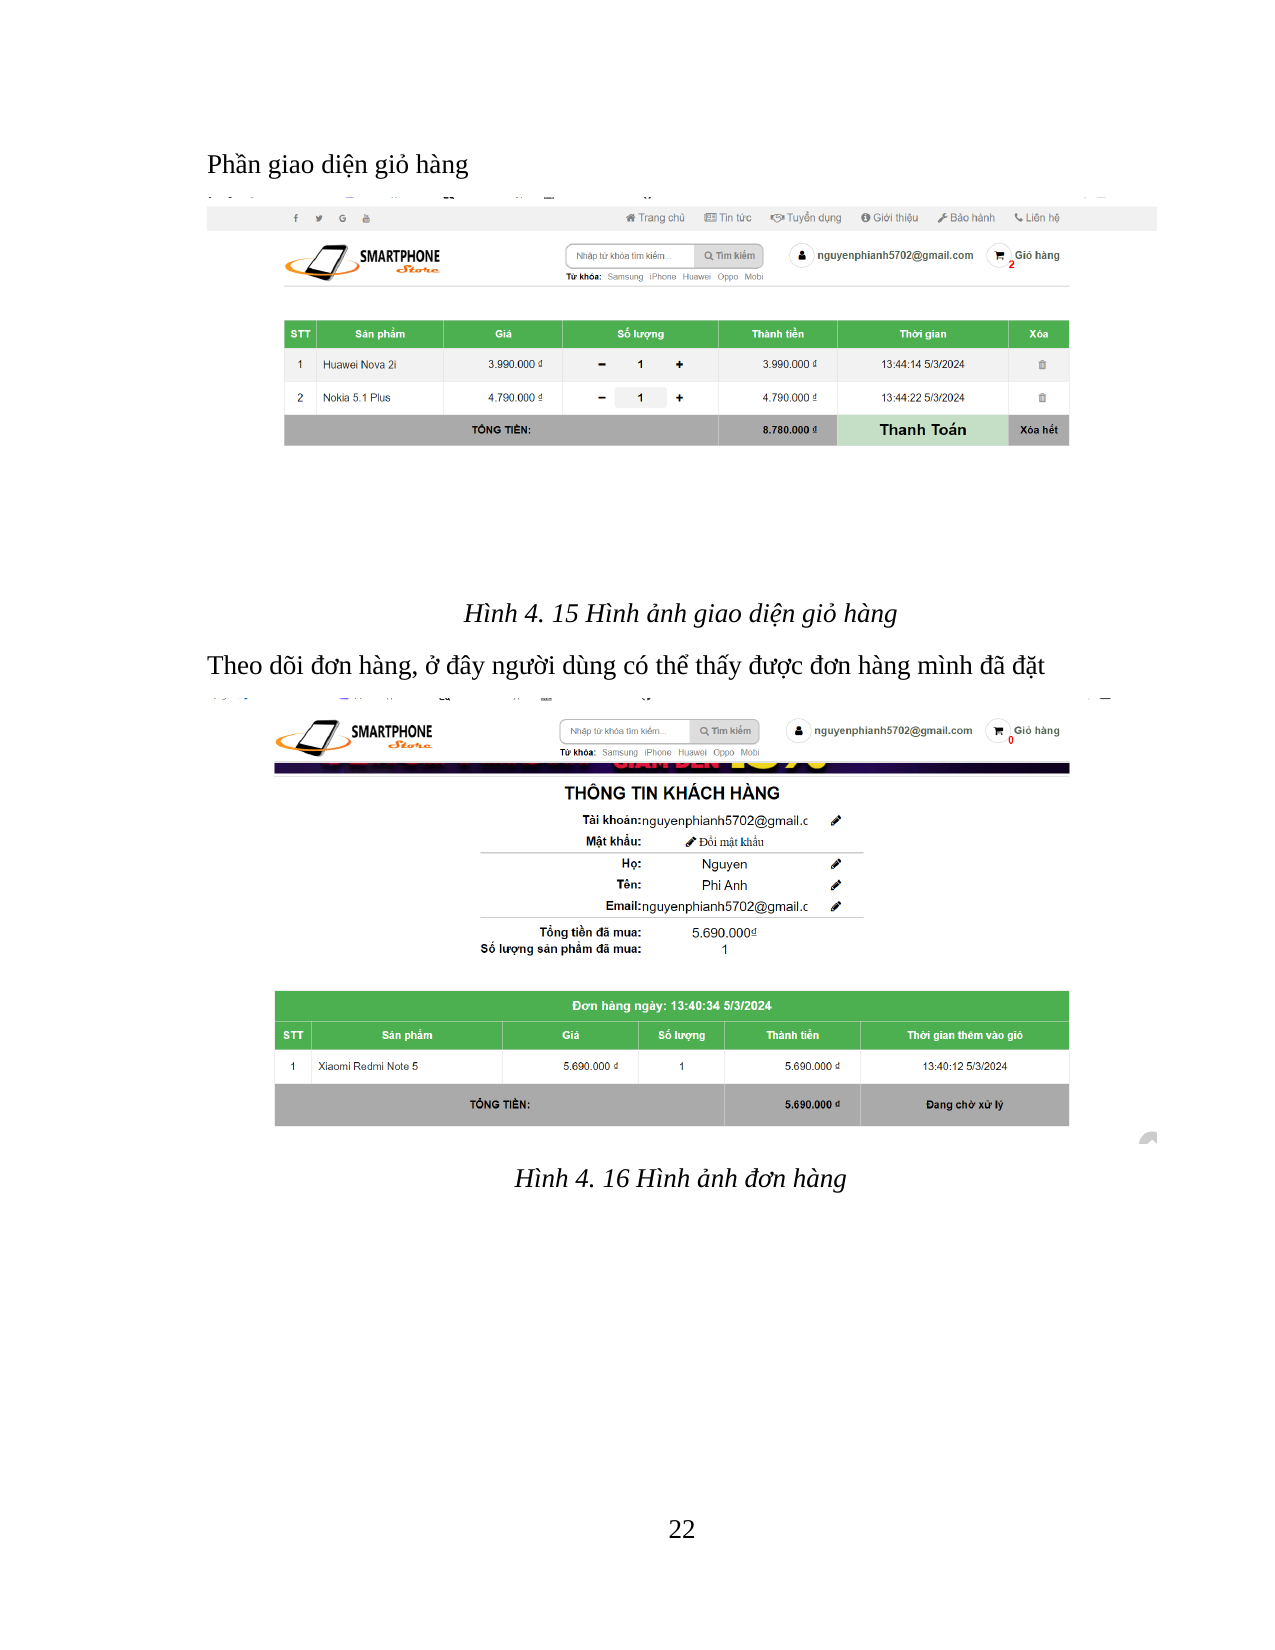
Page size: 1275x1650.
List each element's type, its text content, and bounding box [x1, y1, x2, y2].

picture [206, 698, 1157, 1144]
text Phần giao diện giỏ hàng [207, 148, 1157, 179]
text Theo dõi đơn hàng, ở đây người dùng có thể thấy được đơn hàng mình đã đặt [207, 649, 1157, 680]
picture [206, 197, 1157, 579]
